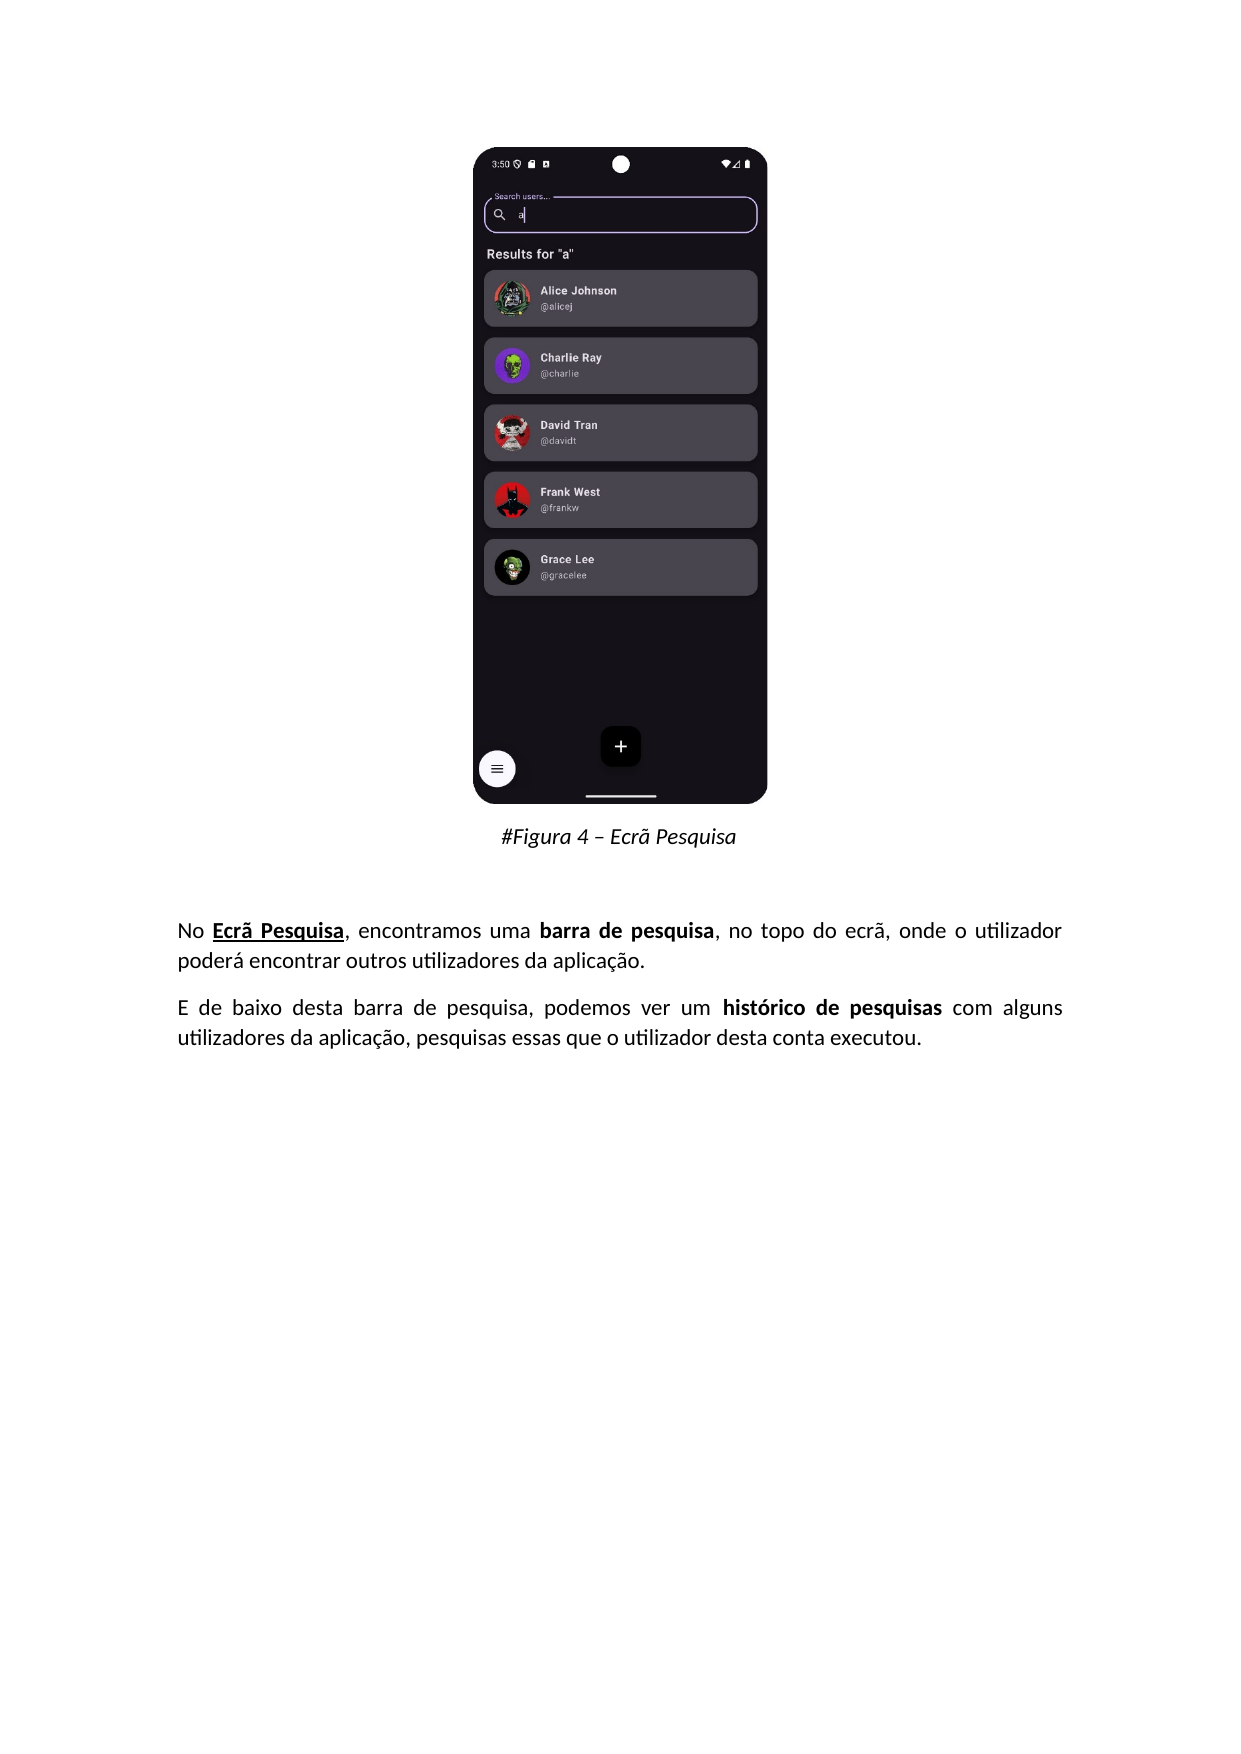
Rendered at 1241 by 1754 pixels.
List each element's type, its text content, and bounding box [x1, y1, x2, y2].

text E de baixo desta barra de pesquisa, podemos ver um histórico de pesquisas com alguns utilizadores da aplicação, pesquisas essas que o utilizador desta conta executou. [177, 993, 1063, 1052]
text #Figura 4 – Ecrã Pesquisa [177, 822, 1063, 851]
picture [473, 147, 768, 804]
text No Ecrã Pesquisa, encontramos uma barra de pesquisa, no topo do ecrã, onde o utilizador poderá encontrar outros utilizadores da aplicação. [177, 916, 1063, 974]
